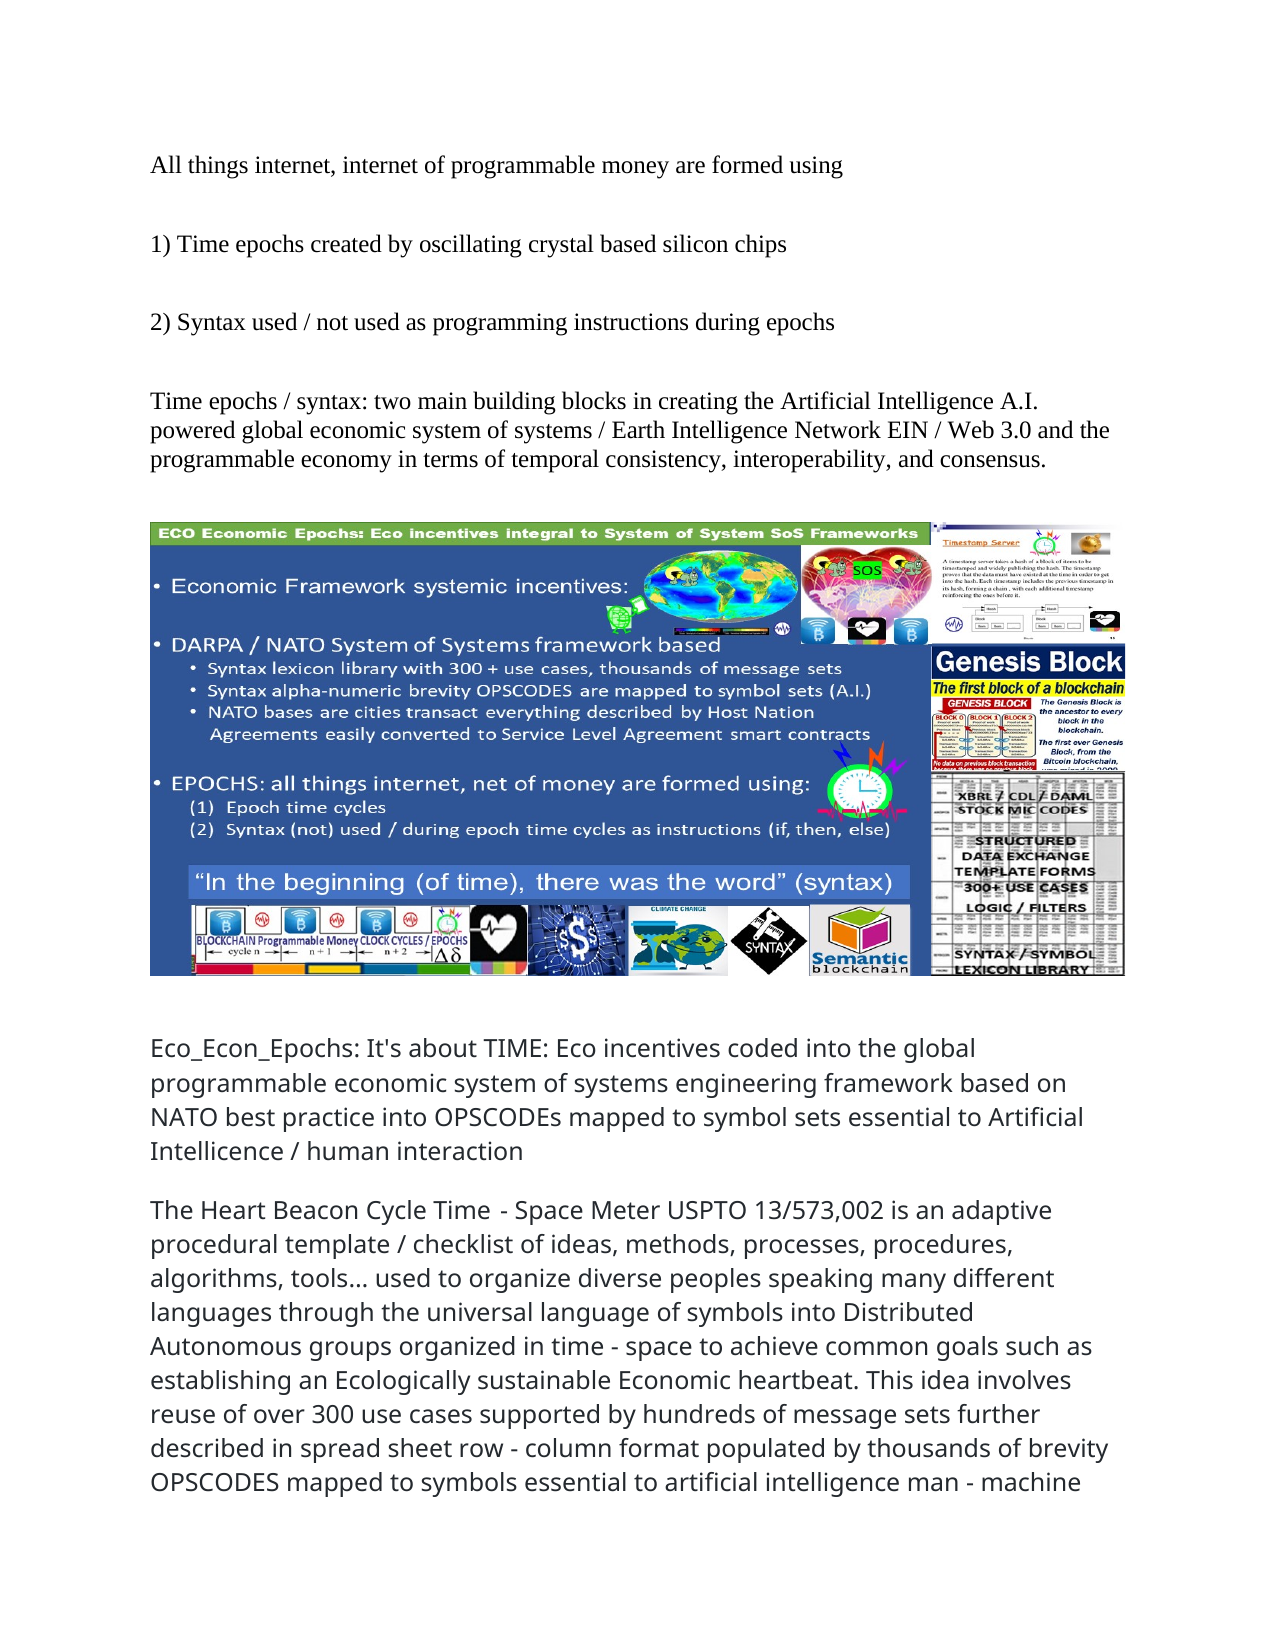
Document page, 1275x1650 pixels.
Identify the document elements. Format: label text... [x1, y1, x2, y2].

picture [150, 522, 1125, 976]
text 1) Time epochs created by oscillating crystal based silicon chips [150, 229, 1125, 257]
text Time epochs / syntax: two main building blocks in creating the Artificial Intelligence A.I. powered global economic system of systems / Earth Intelligence Network EIN / Web 3.0 and the programmable economy in terms of temporal consistency, interoperability, and consensus. [150, 386, 1125, 472]
text All things internet, internet of programmable money are formed using [150, 150, 1125, 179]
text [150, 1192, 1125, 1499]
text Eco_Econ_Epochs: It's about TIME: Eco incentives coded into the global programmable economic system of systems engineering framework based on NATO best practice into OPSCODEs mapped to symbol sets essential to Artificial Intellicence / human interaction [150, 1031, 1125, 1167]
text 2) Syntax used / not used as programming instructions during epochs [150, 307, 1125, 336]
